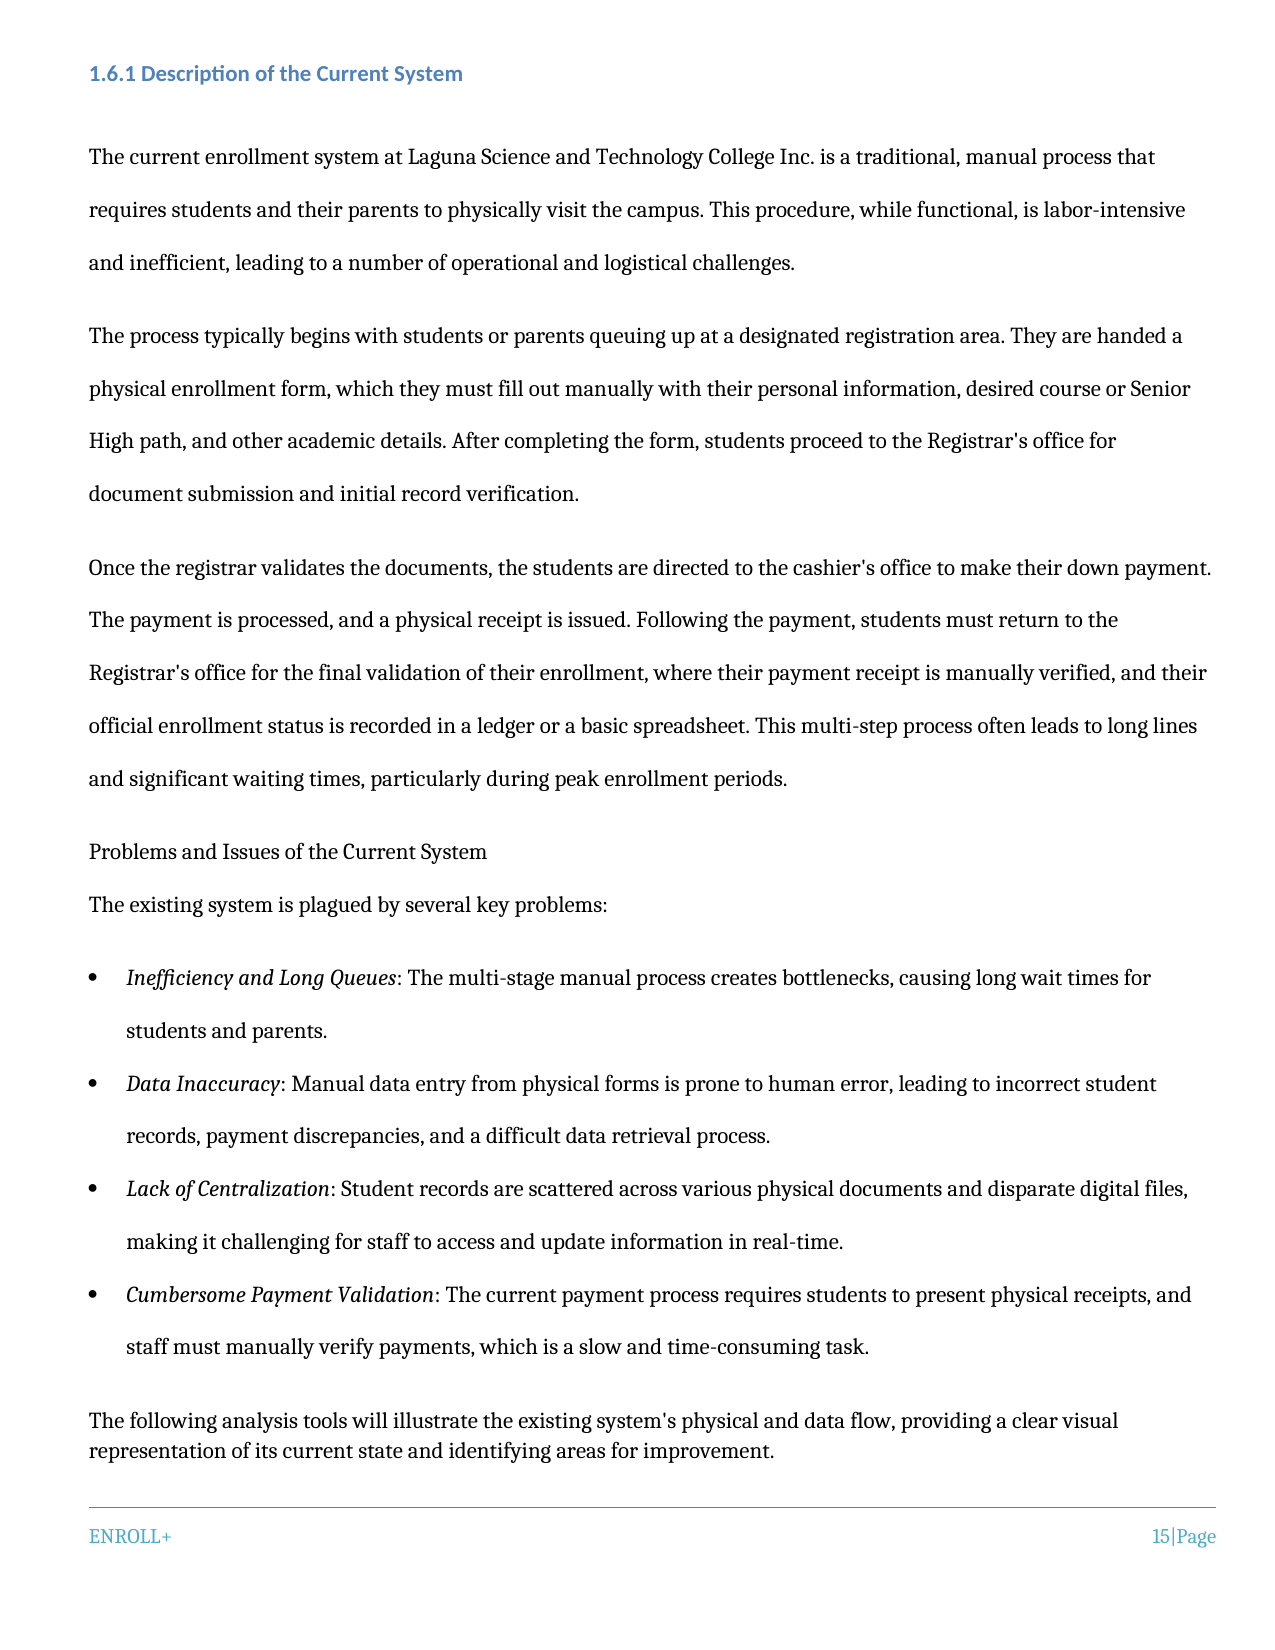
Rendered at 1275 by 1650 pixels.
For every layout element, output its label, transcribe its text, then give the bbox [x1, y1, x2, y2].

list Cumbersome Payment Validation: The current payment process requires students to present physical receipts, and staff must manually verify payments, which is a slow and time-consuming task. [89, 1281, 1216, 1361]
list Inefficiency and Long Queues: The multi-stage manual process creates bottlenecks, causing long wait times for students and parents. [89, 965, 1216, 1044]
text The following analysis tools will illustrate the existing system's physical and data flow, providing a clear visual representation of its current state and identifying areas for improvement. [89, 1408, 1216, 1464]
list Data Inaccuracy: Manual data entry from physical forms is prone to human error, leading to incorrect student records, payment discrepancies, and a difficult data retrieval process. [89, 1071, 1216, 1150]
text The process typically begins with students or parents queuing up at a designated registration area. They are handed a physical enrollment form, which they must fill out manually with their personal information, desired course or Senior High path, and other academic details. After completing the form, students proceed to the Registrar's office for document submission and initial record verification. [89, 323, 1216, 507]
list Lack of Centralization: Student records are scattered across various physical documents and disparate digital files, making it challenging for staff to access and update information in real-time. [89, 1176, 1216, 1255]
text Problems and Issues of the Current System The existing system is plagued by several key problems: [89, 839, 1216, 918]
subtitle 1.6.1 Description of the Current System [89, 59, 1216, 87]
text The current enrollment system at Laguna Science and Technology College Inc. is a traditional, manual process that requires students and their parents to physically visit the campus. This procedure, while functional, is labor-intensive and inefficient, leading to a number of operational and logistical challenges. [89, 91, 1216, 276]
text Once the registrar validates the documents, the students are directed to the cashier's office to make their down payment. The payment is processed, and a physical receipt is issued. Following the payment, students must return to the Registrar's office for the final validation of their enrollment, where their payment receipt is manually verified, and their official enrollment status is recorded in a ledger or a basic spreadsheet. This multi-step process often leads to long lines and significant waiting times, particularly during peak enrollment periods. [89, 554, 1216, 792]
